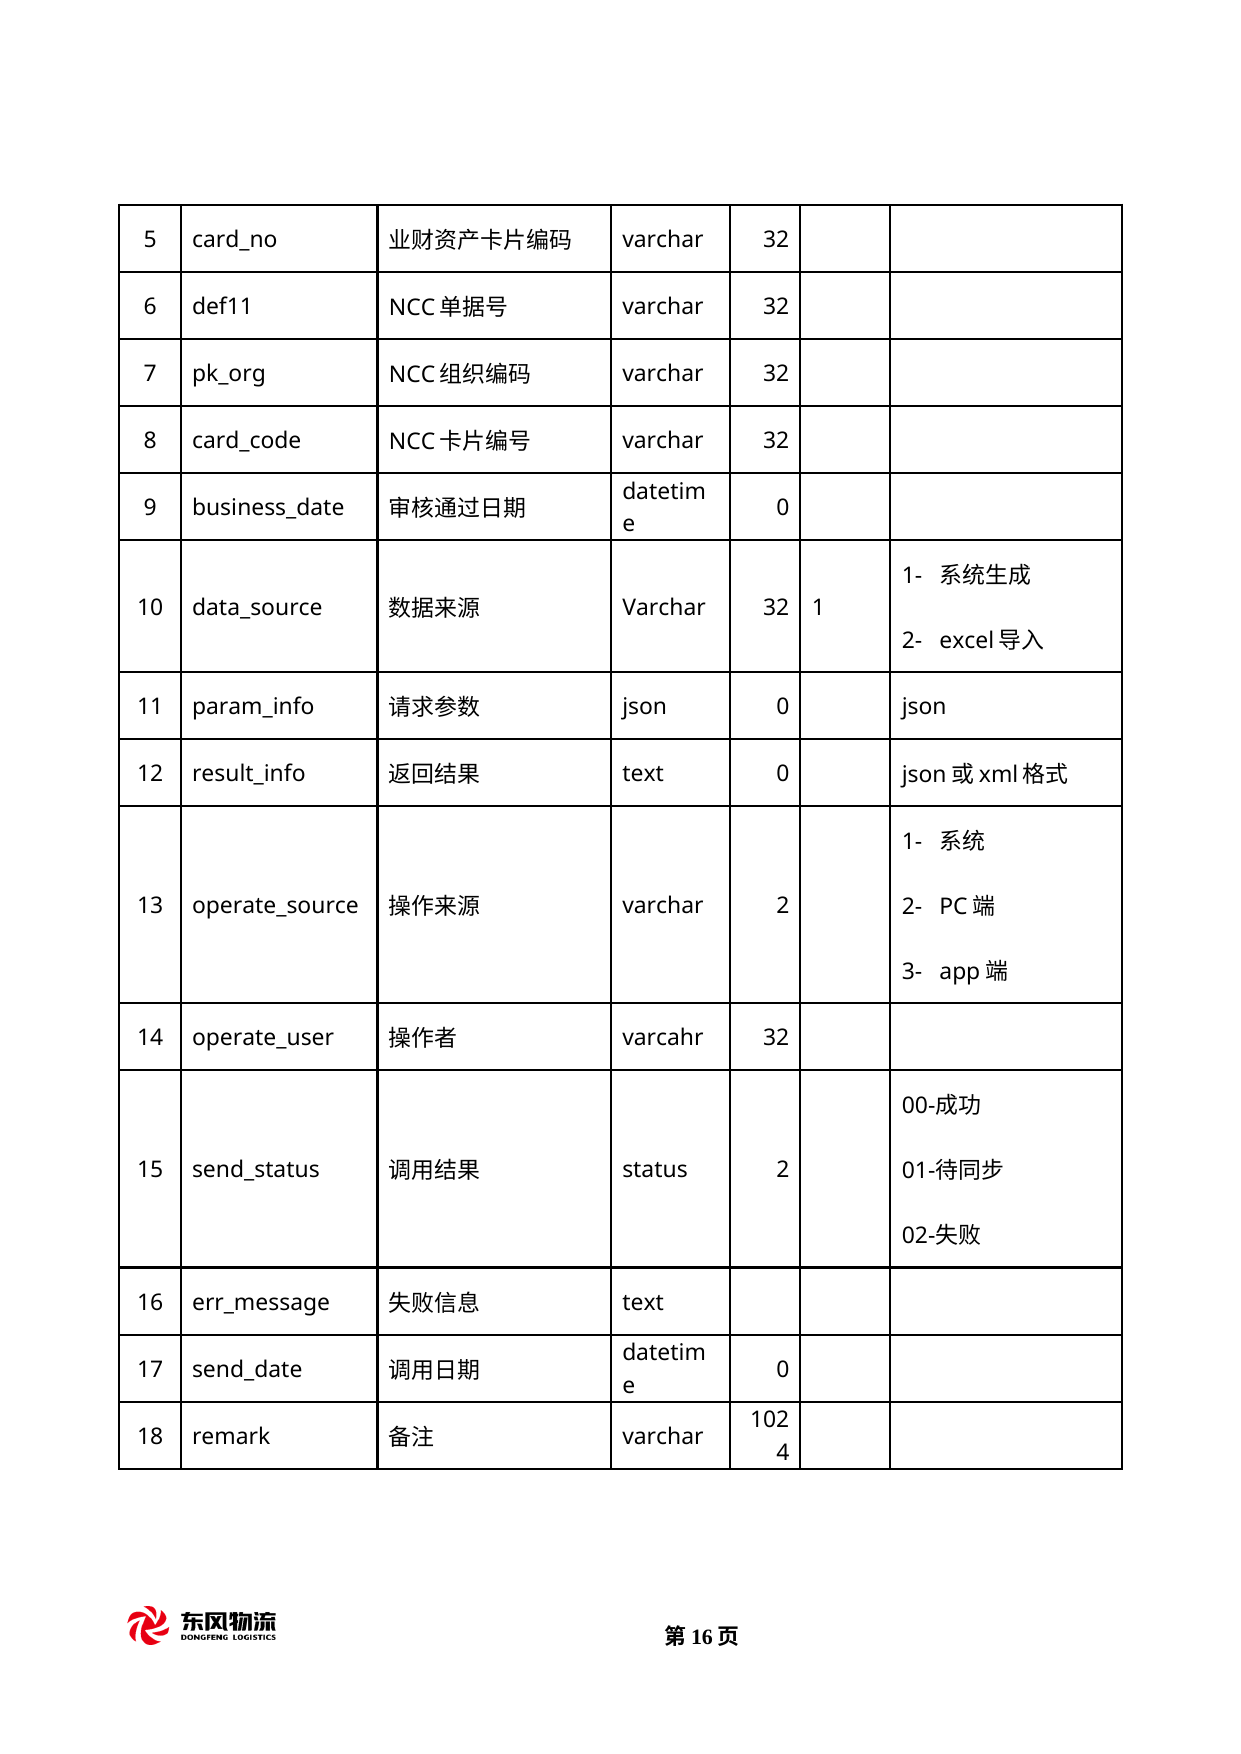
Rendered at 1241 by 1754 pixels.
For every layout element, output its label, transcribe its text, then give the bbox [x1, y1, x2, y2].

table_cell [801, 1071, 889, 1266]
table_cell [891, 1004, 1121, 1069]
table_cell 9 [120, 474, 180, 539]
table_cell pk_org [182, 340, 376, 405]
table_cell 12 [120, 740, 180, 805]
table_cell business_date [182, 474, 376, 539]
table_cell varchar [612, 1403, 729, 1468]
table_cell 备注 [379, 1403, 610, 1468]
table_cell result_info [182, 740, 376, 805]
table_cell NCC组织编码 [379, 340, 610, 405]
table_cell 2 [731, 807, 799, 1002]
table_cell 调用结果 [379, 1071, 610, 1266]
table_cell [801, 1269, 889, 1333]
table_cell [801, 740, 889, 805]
table_cell 1 [801, 541, 889, 671]
table_cell [891, 273, 1121, 338]
table_cell 00-成功 01-待同步 02-失败 [891, 1071, 1121, 1266]
table_cell [891, 340, 1121, 405]
table_cell [801, 1403, 889, 1468]
table_cell 11 [120, 673, 180, 738]
table_cell 2 [731, 1071, 799, 1266]
table_cell 7 [120, 340, 180, 405]
table_cell [801, 273, 889, 338]
table_cell [891, 407, 1121, 472]
table_cell 操作来源 [379, 807, 610, 1002]
table_cell 32 [731, 340, 799, 405]
table_cell [801, 1004, 889, 1069]
table_cell 数据来源 [379, 541, 610, 671]
table_cell NCC卡片编号 [379, 407, 610, 472]
table_cell [801, 474, 889, 539]
table_cell 6 [120, 273, 180, 338]
table_cell text [612, 1269, 729, 1333]
table_cell 操作者 [379, 1004, 610, 1069]
table_cell [891, 1403, 1121, 1468]
table_cell operate_user [182, 1004, 376, 1069]
table_cell varchar [612, 206, 729, 271]
table_cell datetime [612, 1336, 729, 1401]
table_cell varchar [612, 407, 729, 472]
table_cell [801, 1336, 889, 1401]
table_cell 17 [120, 1336, 180, 1401]
table_cell 业财资产卡片编码 [379, 206, 610, 271]
table_cell operate_source [182, 807, 376, 1002]
table_cell 32 [731, 407, 799, 472]
table_cell 审核通过日期 [379, 474, 610, 539]
table_cell status [612, 1071, 729, 1266]
table_cell 15 [120, 1071, 180, 1266]
table_cell 0 [731, 740, 799, 805]
table_cell 返回结果 [379, 740, 610, 805]
table_cell 13 [120, 807, 180, 1002]
table_cell 0 [731, 474, 799, 539]
table_cell 10 [120, 541, 180, 671]
table_cell varchar [612, 340, 729, 405]
table_cell 失败信息 [379, 1269, 610, 1333]
table_cell 1024 [731, 1403, 799, 1468]
table_cell data_source [182, 541, 376, 671]
table_cell NCC单据号 [379, 273, 610, 338]
table_cell json或xml格式 [891, 740, 1121, 805]
table_cell [891, 206, 1121, 271]
table_cell [801, 807, 889, 1002]
table_cell json [891, 673, 1121, 738]
table_cell varchar [612, 807, 729, 1002]
table_cell card_code [182, 407, 376, 472]
table_cell Varchar [612, 541, 729, 671]
table_cell 0 [731, 1336, 799, 1401]
table_cell text [612, 740, 729, 805]
table_cell 5 [120, 206, 180, 271]
table_cell send_status [182, 1071, 376, 1266]
table_cell 18 [120, 1403, 180, 1468]
table_cell [891, 1336, 1121, 1401]
table_cell card_no [182, 206, 376, 271]
table_cell param_info [182, 673, 376, 738]
table_cell 请求参数 [379, 673, 610, 738]
table_cell 16 [120, 1269, 180, 1333]
table_cell json [612, 673, 729, 738]
table_cell 32 [731, 1004, 799, 1069]
picture [127, 1606, 276, 1645]
table_cell [731, 1269, 799, 1333]
table_cell [801, 340, 889, 405]
table_cell 32 [731, 273, 799, 338]
table_cell 32 [731, 206, 799, 271]
table_cell [801, 407, 889, 472]
table_cell varcahr [612, 1004, 729, 1069]
table_cell 0 [731, 673, 799, 738]
table_cell 8 [120, 407, 180, 472]
table_cell 14 [120, 1004, 180, 1069]
table_cell 调用日期 [379, 1336, 610, 1401]
table_cell [801, 206, 889, 271]
table_cell 系统 PC端 app端 [891, 807, 1121, 1002]
table_cell [891, 1269, 1121, 1333]
table_cell def11 [182, 273, 376, 338]
table_cell err_message [182, 1269, 376, 1333]
table_cell datetime [612, 474, 729, 539]
table_cell send_date [182, 1336, 376, 1401]
table_cell remark [182, 1403, 376, 1468]
table_cell 系统生成 excel导入 [891, 541, 1121, 671]
table_cell varchar [612, 273, 729, 338]
table_cell 32 [731, 541, 799, 671]
table_cell [801, 673, 889, 738]
table_cell [891, 474, 1121, 539]
